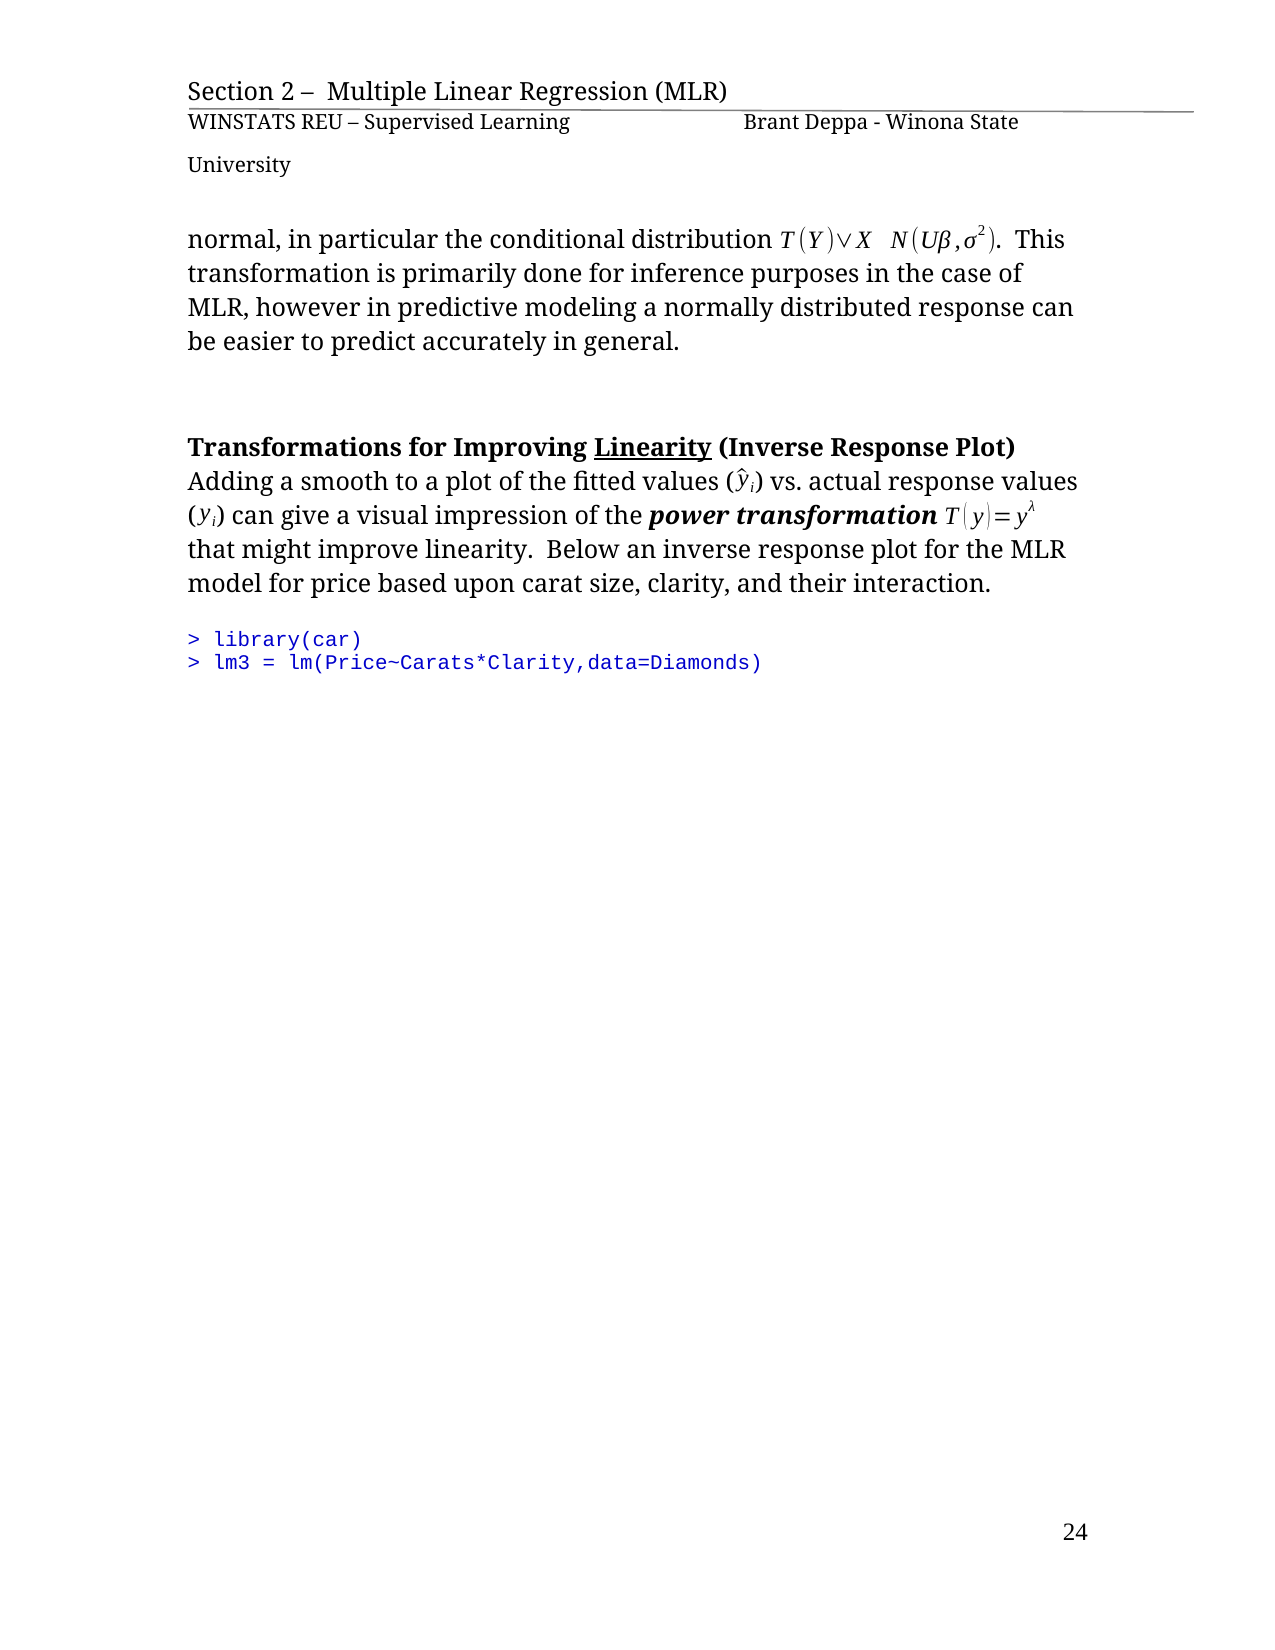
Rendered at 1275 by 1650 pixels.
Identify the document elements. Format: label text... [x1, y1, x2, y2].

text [187, 221, 1087, 357]
text Transformations for Improving Linearity (Inverse Response Plot) Adding a smooth to a plot of the fitted values () vs. actual response values () can give a visual impression of the power transformation that might improve linearity. Below an inverse response plot for the MLR model for price based upon carat size, clarity, and their interaction. [187, 429, 1087, 599]
text > library(car) > lm3 = lm(Price~Carats*Clarity,data=Diamonds) > inverseResponsePlot(lm3) [187, 629, 1087, 676]
